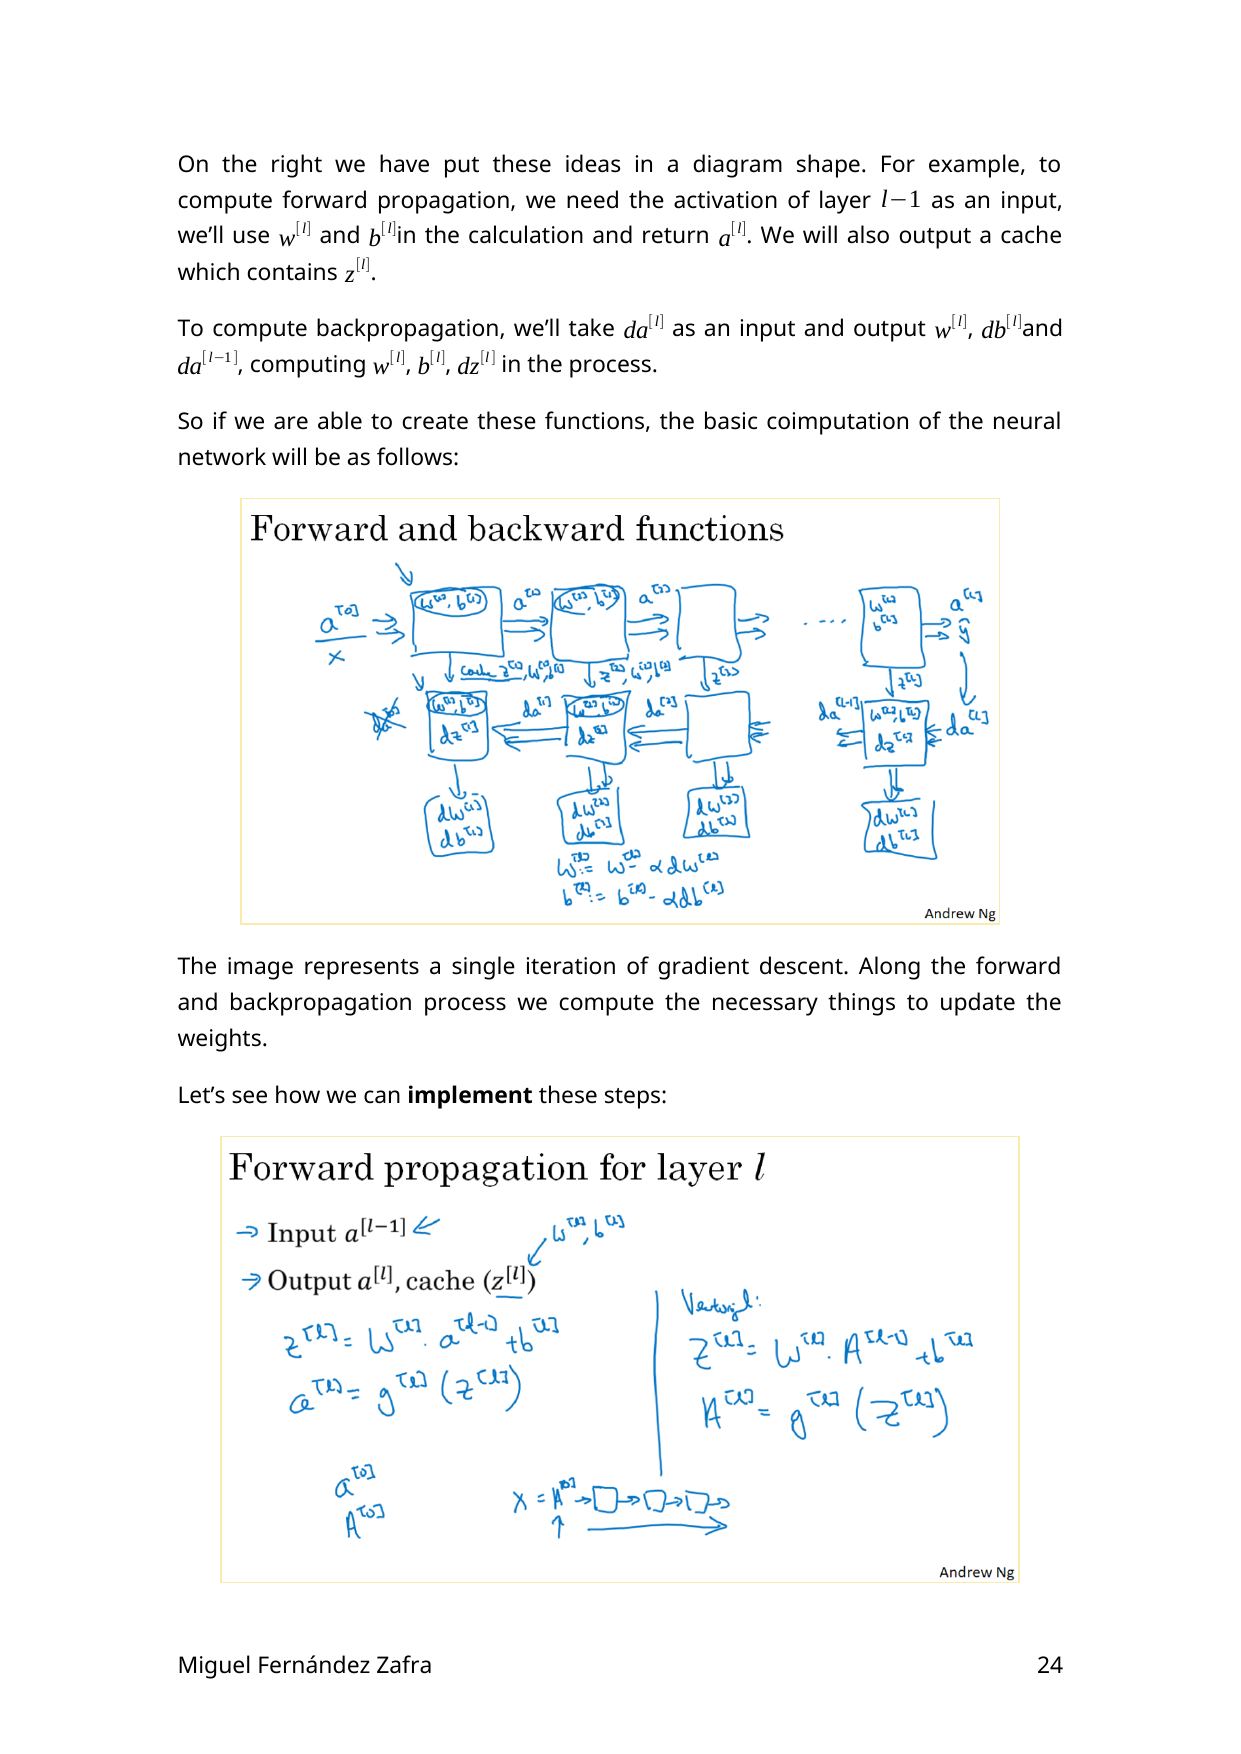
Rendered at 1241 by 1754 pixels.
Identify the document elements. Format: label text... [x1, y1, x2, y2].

text Let’s see how we can implement these steps: [177, 1079, 1063, 1110]
text The image represents a single iteration of gradient descent. Along the forward and backpropagation process we compute the necessary things to update the weights. [177, 950, 1063, 1053]
text On the right we have put these ideas in a diagram shape. For example, to compute forward propagation, we need the activation of layer as an input, we’ll use and in the calculation and return . We will also output a cache which contains . [177, 148, 1063, 287]
picture [222, 1137, 1018, 1582]
text So if we are able to create these functions, the basic coimputation of the neural network will be as follows: [177, 405, 1063, 472]
text To compute backpropagation, we’ll take as an input and output , and , computing , , in the process. [177, 312, 1063, 379]
picture [242, 499, 999, 923]
